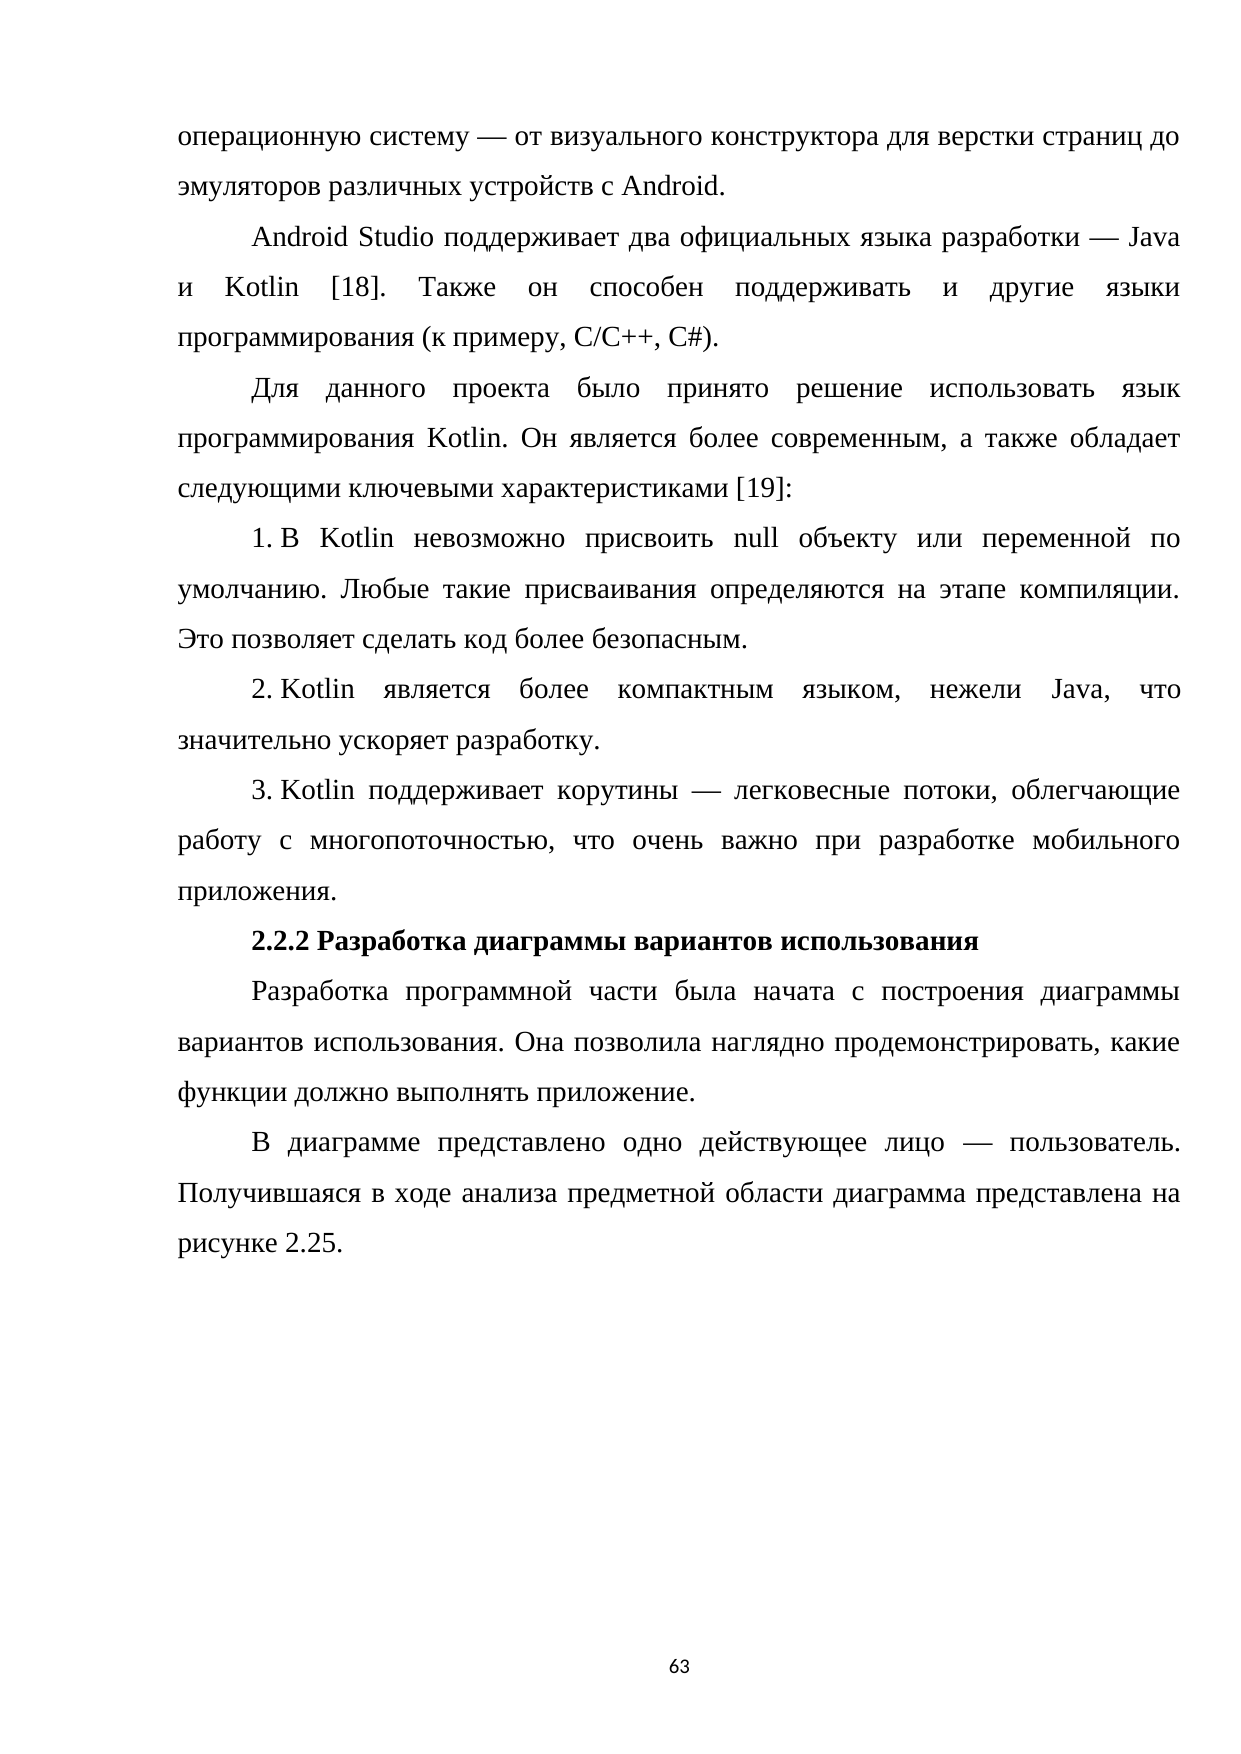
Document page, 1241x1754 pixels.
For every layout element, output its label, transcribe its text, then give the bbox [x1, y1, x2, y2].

list В Kotlin невозможно присвоить null объекту или переменной по умолчанию. Любые такие присваивания определяются на этапе компиляции. Это позволяет сделать код более безопасным. [177, 521, 1181, 655]
text Для данного проекта было принято решение использовать язык программирования Kotlin. Он является более современным, а также обладает следующими ключевыми характеристиками [19]: [177, 370, 1181, 504]
list Kotlin является более компактным языком, нежели Java, что значительно ускоряет разработку. [177, 672, 1181, 755]
text Android Studio поддерживает два официальных языка разработки — Java и Kotlin [18]. Также он способен поддерживать и другие языки программирования (к примеру, C/C++, C#). [177, 219, 1181, 353]
text Разработка программной части была начата с построения диаграммы вариантов использования. Она позволила наглядно продемонстрировать, какие функции должно выполнять приложение. [177, 973, 1181, 1108]
list Kotlin поддерживает корутины — легковесные потоки, облегчающие работу с многопоточностью, что очень важно при разработке мобильного приложения. [177, 772, 1181, 906]
text 2.2.2 Разработка диаграммы вариантов использования [177, 923, 1181, 957]
text В диаграмме представлено одно действующее лицо — пользователь. Получившаяся в ходе анализа предметной области диаграмма представлена на рисунке 2.25. [177, 1124, 1181, 1258]
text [177, 118, 1181, 202]
